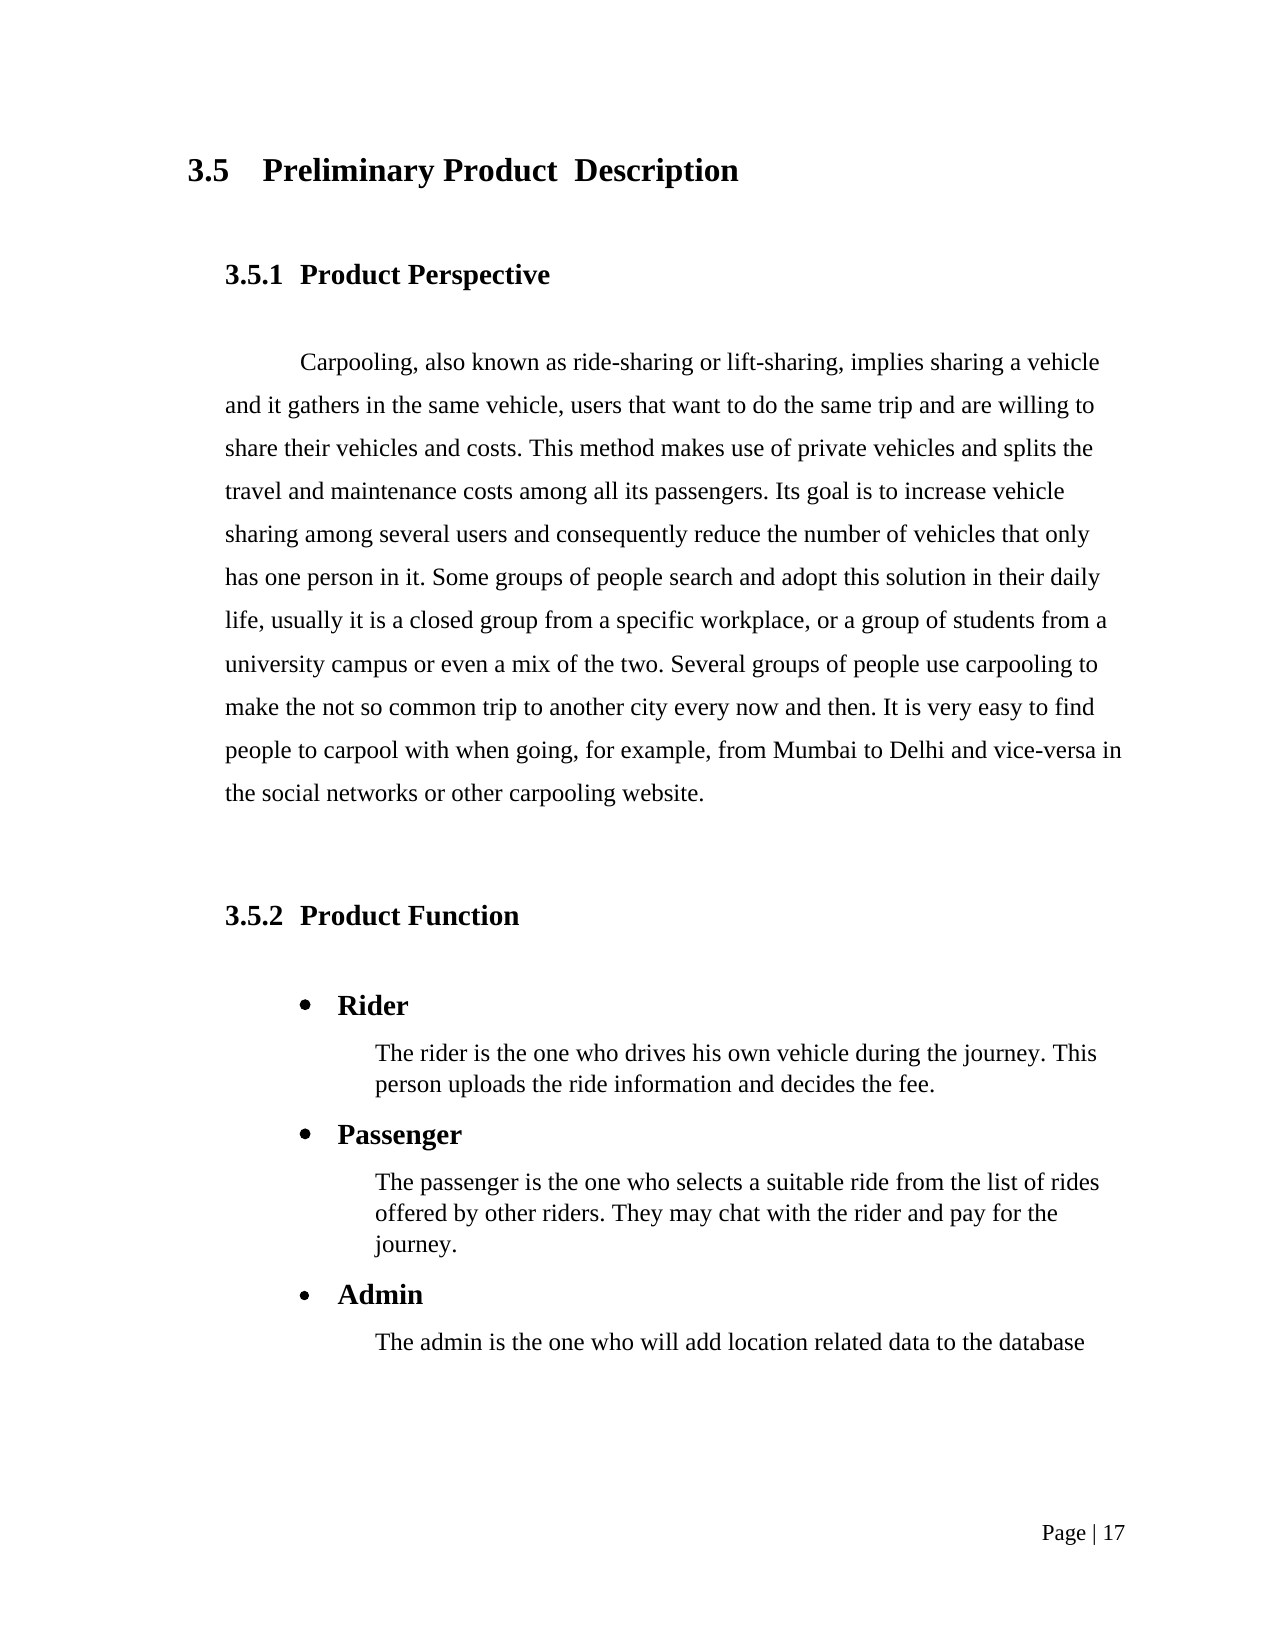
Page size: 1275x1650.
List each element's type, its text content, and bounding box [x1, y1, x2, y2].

subtitle Product Perspective [225, 257, 1125, 291]
text Carpooling, also known as ride-sharing or lift-sharing, implies sharing a vehicle and it gathers in the same vehicle, users that want to do the same trip and are willing to share their vehicles and costs. This method makes use of private vehicles and splits the travel and maintenance costs among all its passengers. Its goal is to increase vehicle sharing among several users and consequently reduce the number of vehicles that only has one person in it. Some groups of people search and adopt this solution in their daily life, usually it is a closed group from a specific workplace, or a group of students from a university campus or even a mix of the two. Several groups of people use carpooling to make the not so common trip to another city every now and then. It is very easy to find people to carpool with when going, for example, from Mumbai to Delhi and vice-versa in the social networks or other carpooling website. [225, 347, 1125, 807]
text The rider is the one who drives his own vehicle during the journey. This person uploads the ride information and decides the fee. [375, 1038, 1125, 1098]
text The admin is the one who will add location related data to the database [375, 1327, 1125, 1356]
subtitle Product Function [225, 898, 1125, 932]
list Rider [300, 988, 1125, 1021]
subtitle Preliminary Product Description [187, 150, 1125, 188]
list Passenger [300, 1117, 1125, 1151]
list Admin [300, 1277, 1125, 1311]
text The passenger is the one who selects a suitable ride from the list of rides offered by other riders. They may chat with the rider and pay for the journey. [375, 1167, 1125, 1258]
